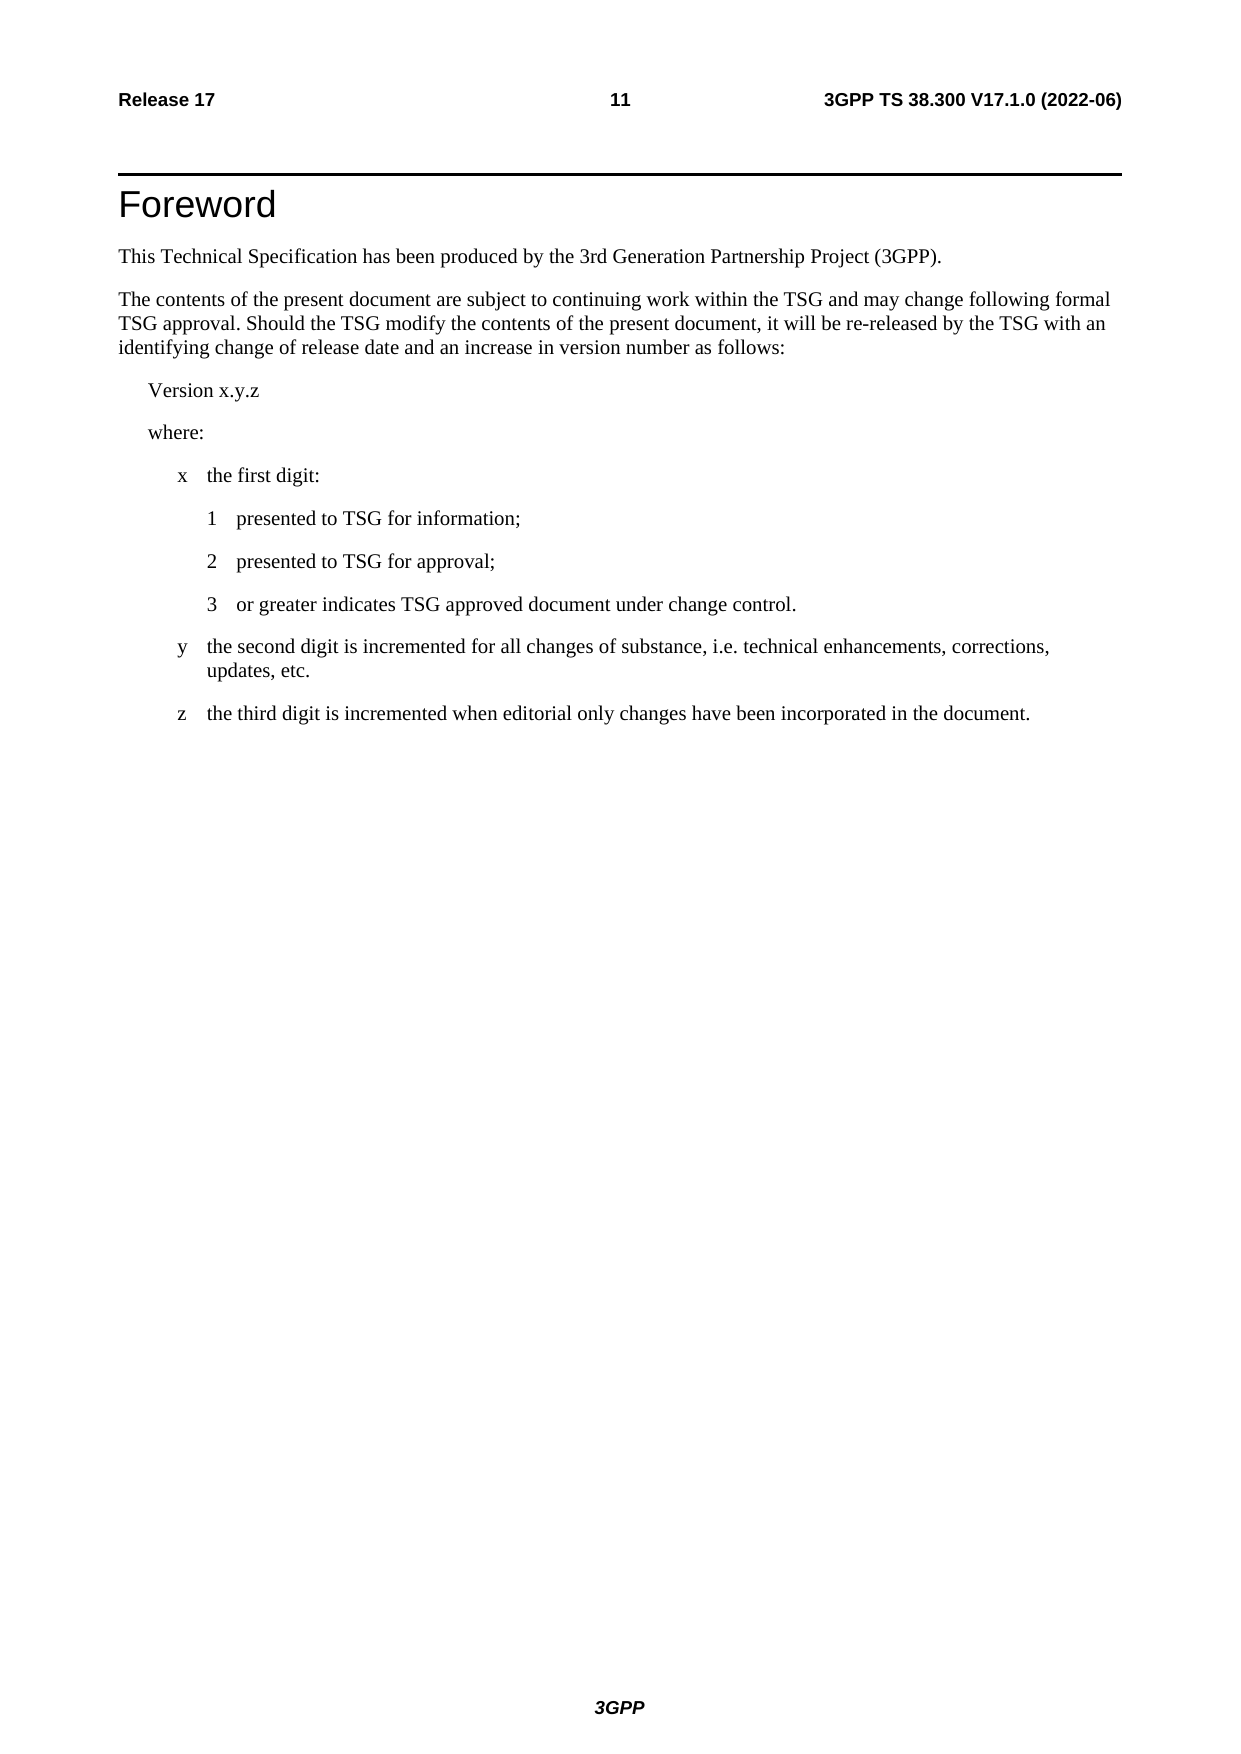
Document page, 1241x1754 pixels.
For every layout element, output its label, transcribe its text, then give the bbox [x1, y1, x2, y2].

text This Technical Specification has been produced by the 3rd Generation Partnership Project (3GPP). [118, 244, 1122, 268]
text 3 or greater indicates TSG approved document under change control. [207, 592, 1122, 616]
text y the second digit is incremented for all changes of substance, i.e. technical enhancements, corrections, updates, etc. [177, 634, 1122, 682]
text 1 presented to TSG for information; [207, 506, 1122, 530]
text x the first digit: [177, 463, 1122, 487]
subtitle Foreword [118, 176, 1122, 225]
text Version x.y.z [148, 377, 1122, 402]
text 2 presented to TSG for approval; [207, 549, 1122, 573]
text The contents of the present document are subject to continuing work within the TSG and may change following formal TSG approval. Should the TSG modify the contents of the present document, it will be re-released by the TSG with an identifying change of release date and an increase in version number as follows: [118, 287, 1122, 359]
text z the third digit is incremented when editorial only changes have been incorporated in the document. [177, 701, 1122, 725]
text where: [148, 420, 1122, 444]
